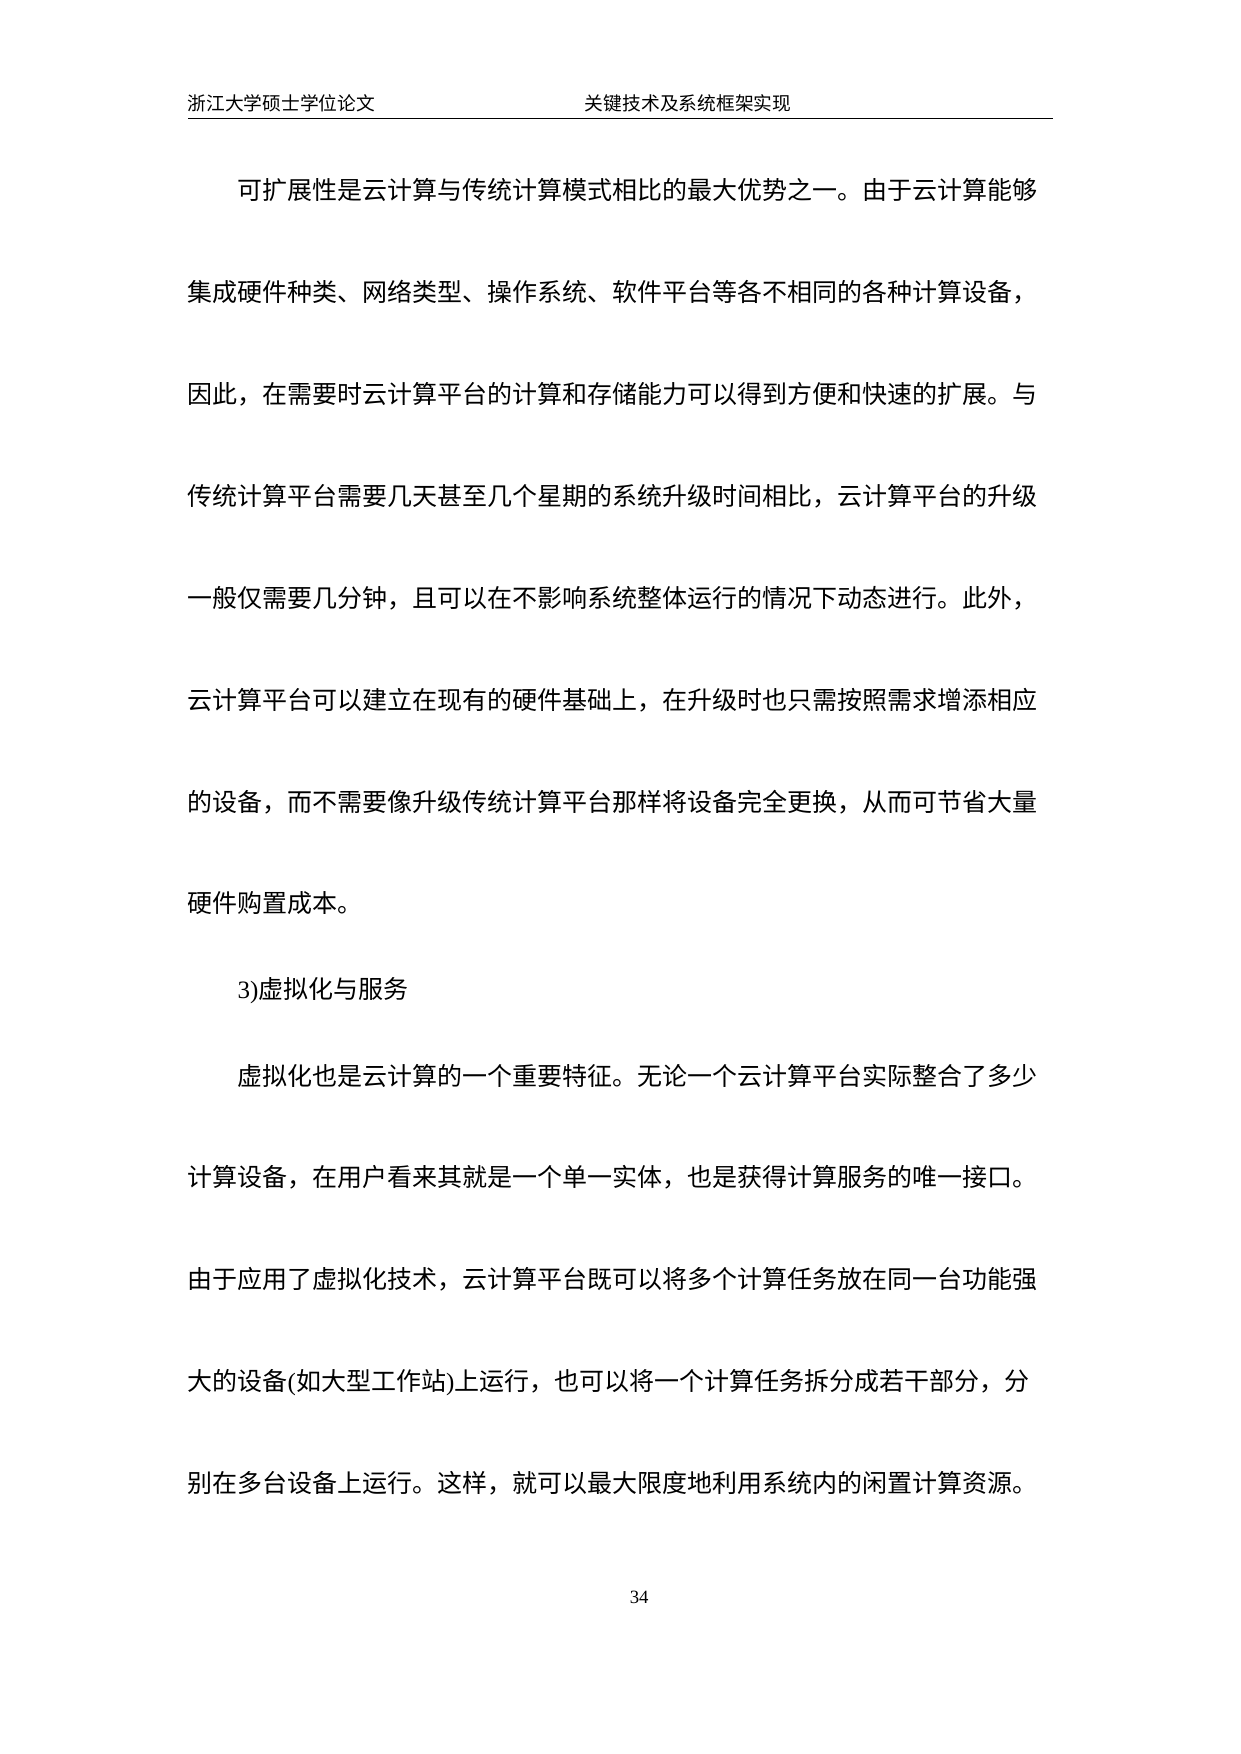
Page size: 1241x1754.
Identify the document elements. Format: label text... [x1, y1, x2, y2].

text 可扩展性是云计算与传统计算模式相比的最大优势之一。由于云计算能够集成硬件种类、网络类型、操作系统、软件平台等各不相同的各种计算设备，因此，在需要时云计算平台的计算和存储能力可以得到方便和快速的扩展。与传统计算平台需要几天甚至几个星期的系统升级时间相比，云计算平台的升级一般仅需要几分钟，且可以在不影响系统整体运行的情况下动态进行。此外，云计算平台可以建立在现有的硬件基础上，在升级时也只需按照需求增添相应的设备，而不需要像升级传统计算平台那样将设备完全更换，从而可节省大量硬件购置成本。 [187, 155, 1053, 936]
text 3)虚拟化与服务 [187, 954, 1053, 1022]
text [187, 1040, 1053, 1516]
